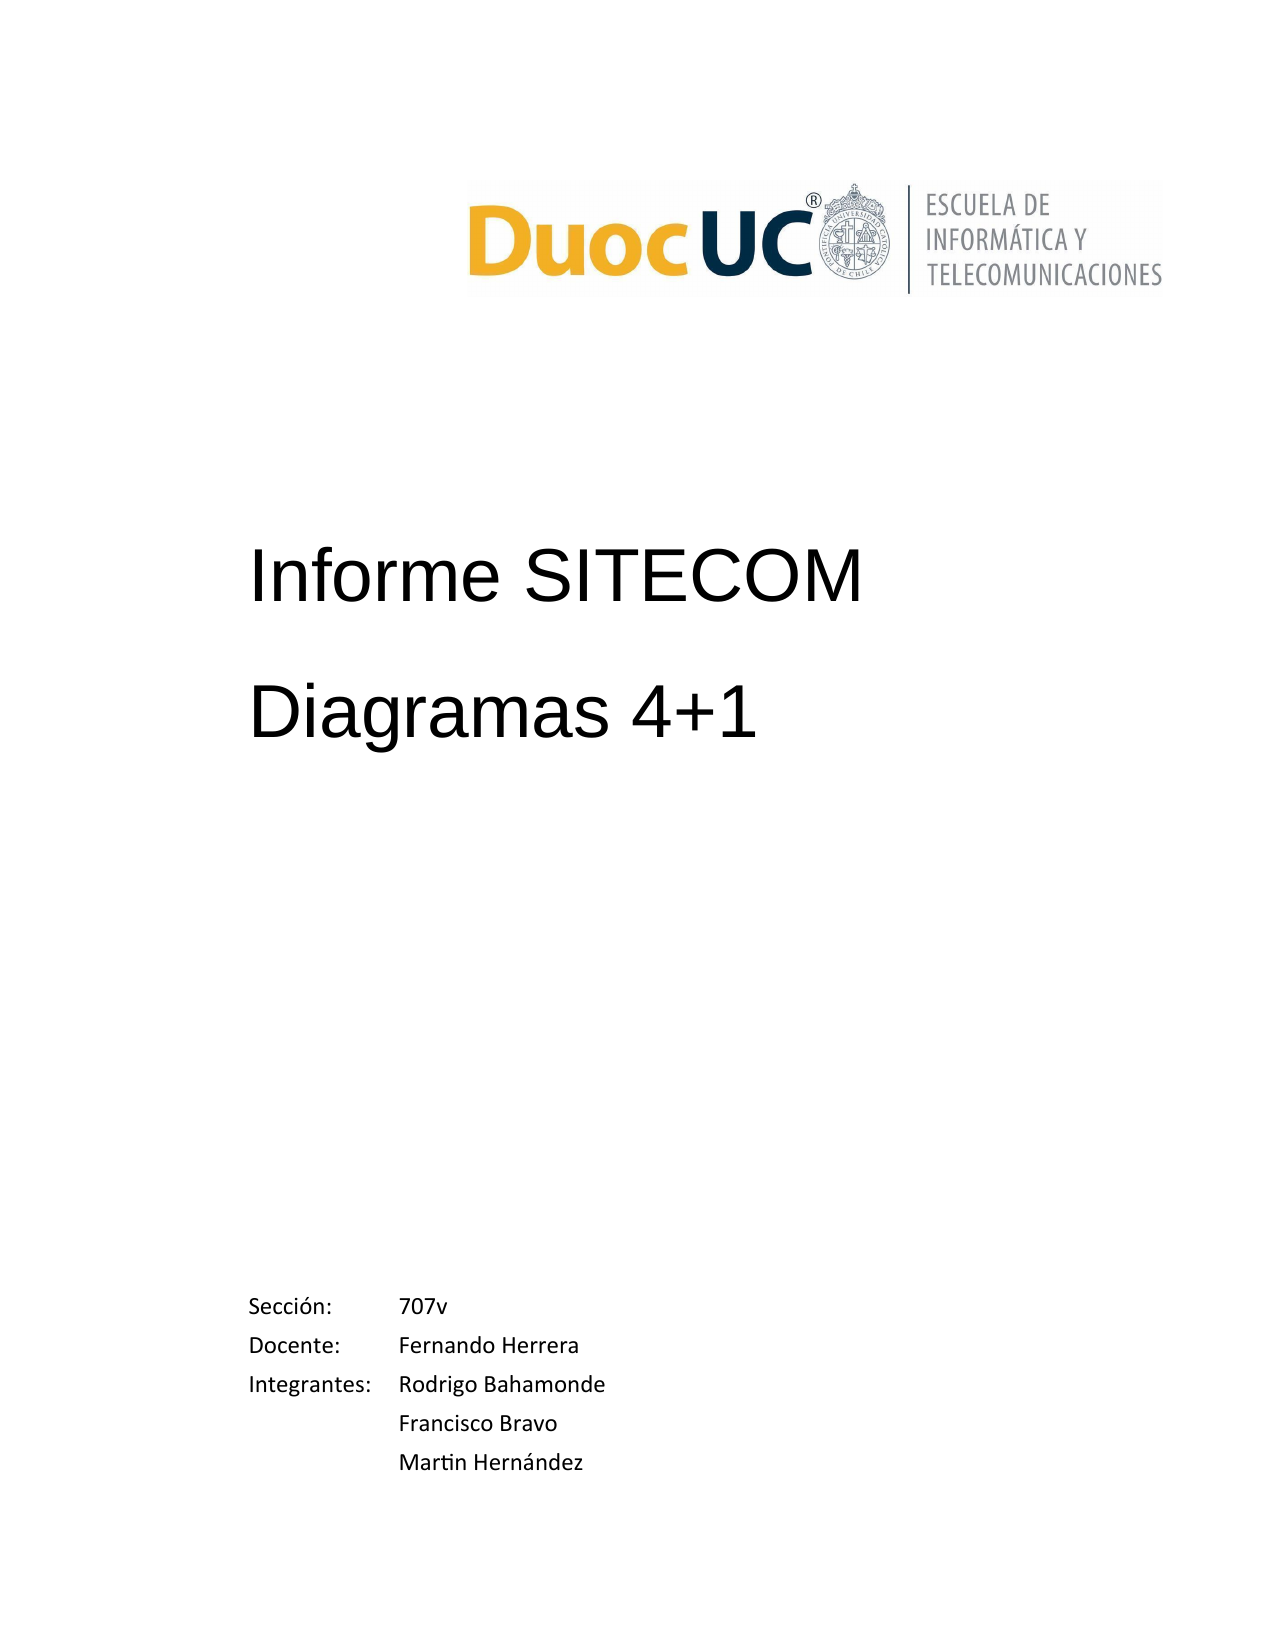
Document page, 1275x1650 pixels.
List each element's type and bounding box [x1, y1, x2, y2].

picture [467, 180, 1163, 297]
